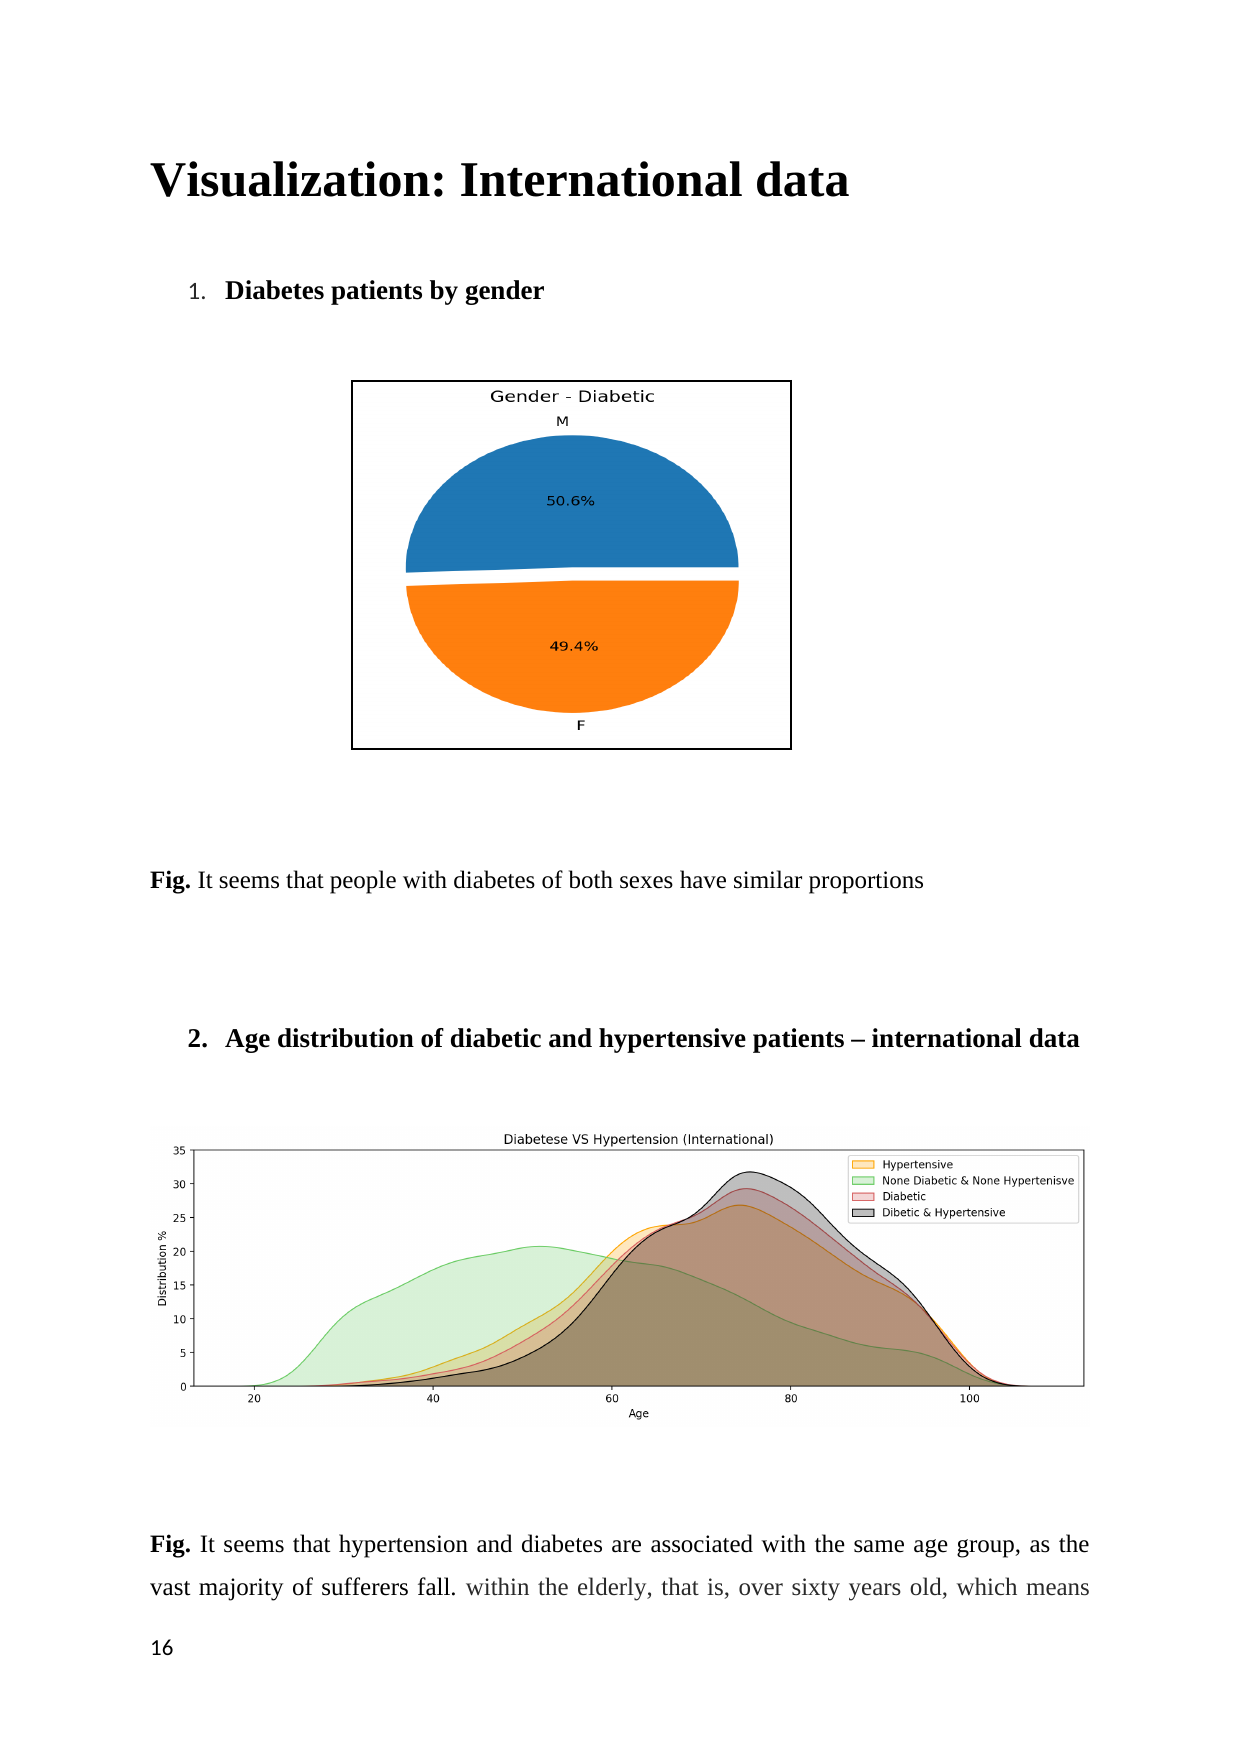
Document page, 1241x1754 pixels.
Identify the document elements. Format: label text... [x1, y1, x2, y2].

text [150, 1427, 1090, 1601]
picture [150, 1126, 1090, 1427]
subtitle Age distribution of diabetic and hypertensive patients – international data [187, 1022, 1090, 1054]
picture [353, 382, 790, 748]
subtitle Diabetes patients by gender [187, 274, 1090, 306]
subtitle Visualization: International data [150, 150, 1090, 207]
